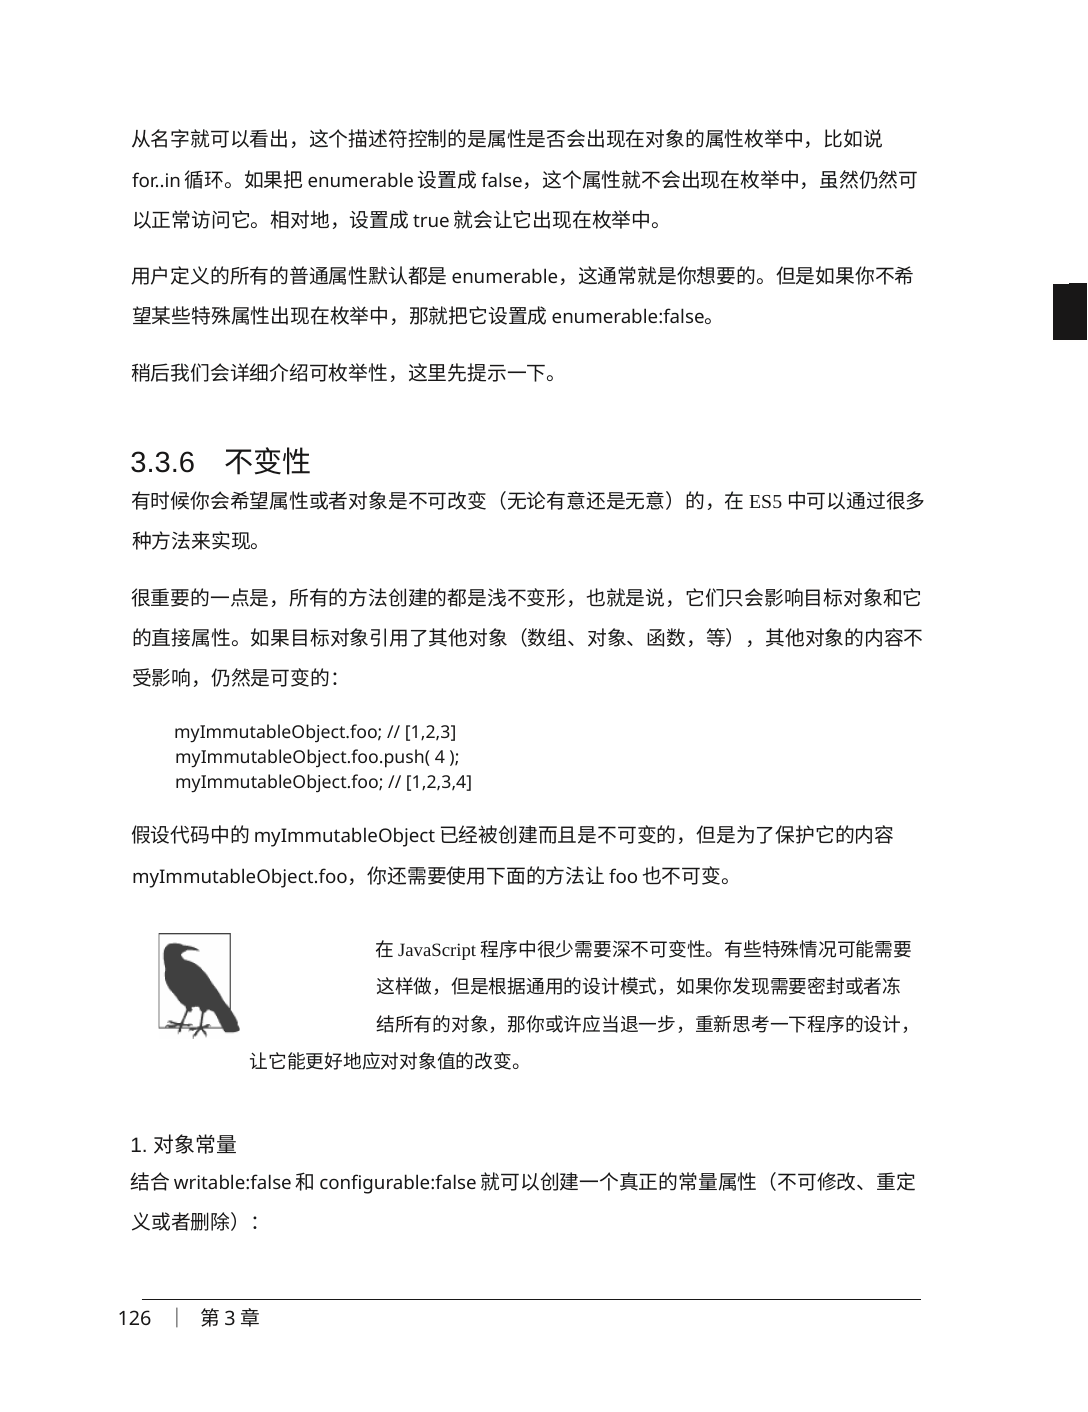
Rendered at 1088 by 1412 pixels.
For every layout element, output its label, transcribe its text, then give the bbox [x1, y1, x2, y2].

text 结合writable:false和configurable:false就可以创建一个真正的常量属性（不可修改、重定义或者删除）： [130, 1167, 932, 1235]
text 很重要的一点是，所有的方法创建的都是浅不变形，也就是说，它们只会影响目标对象和它的直接属性。如果目标对象引用了其他对象（数组、对象、函数，等），其他对象的内容不受影响，仍然是可变的： [131, 582, 932, 692]
text 用户定义的所有的普通属性默认都是enumerable，这通常就是你想要的。但是如果你不希望某些特殊属性出现在枚举中，那就把它设置成enumerable:false。 [131, 261, 932, 330]
text 从名字就可以看出，这个描述符控制的是属性是否会出现在对象的属性枚举中，比如说 for..in循环。如果把enumerable设置成false，这个属性就不会出现在枚举中，虽然仍然可以正常访问它。相对地，设置成true就会让它出现在枚举中。 [131, 124, 932, 233]
text 稍后我们会详细介绍可枚举性，这里先提示一下。 [131, 357, 932, 386]
subtitle 3.3.6 不变性 [130, 438, 932, 481]
text 有时候你会希望属性或者对象是不可改变（无论有意还是无意）的，在 ES5 中可以通过很多种方法来实现。 [131, 486, 932, 555]
text 假设代码中的myImmutableObject已经被创建而且是不可变的，但是为了保护它的内容 myImmutableObject.foo，你还需要使用下面的方法让foo也不可变。 [131, 820, 932, 889]
text 在 JavaScript 程序中很少需要深不可变性。有些特殊情况可能需要这样做，但是根据通用的设计模式，如果你发现需要密封或者冻结所有的对象，那你或许应当退一步，重新思考一下程序的设计，让它能更好地应对对象值的改变。 [248, 934, 915, 1074]
picture [158, 933, 240, 1039]
text myImmutableObject.foo; // [1,2,3] myImmutableObject.foo.push( 4 ); myImmutableObject.foo; // [1,2,3,4] [174, 719, 657, 794]
subtitle 1. 对象常量 [130, 1128, 932, 1158]
